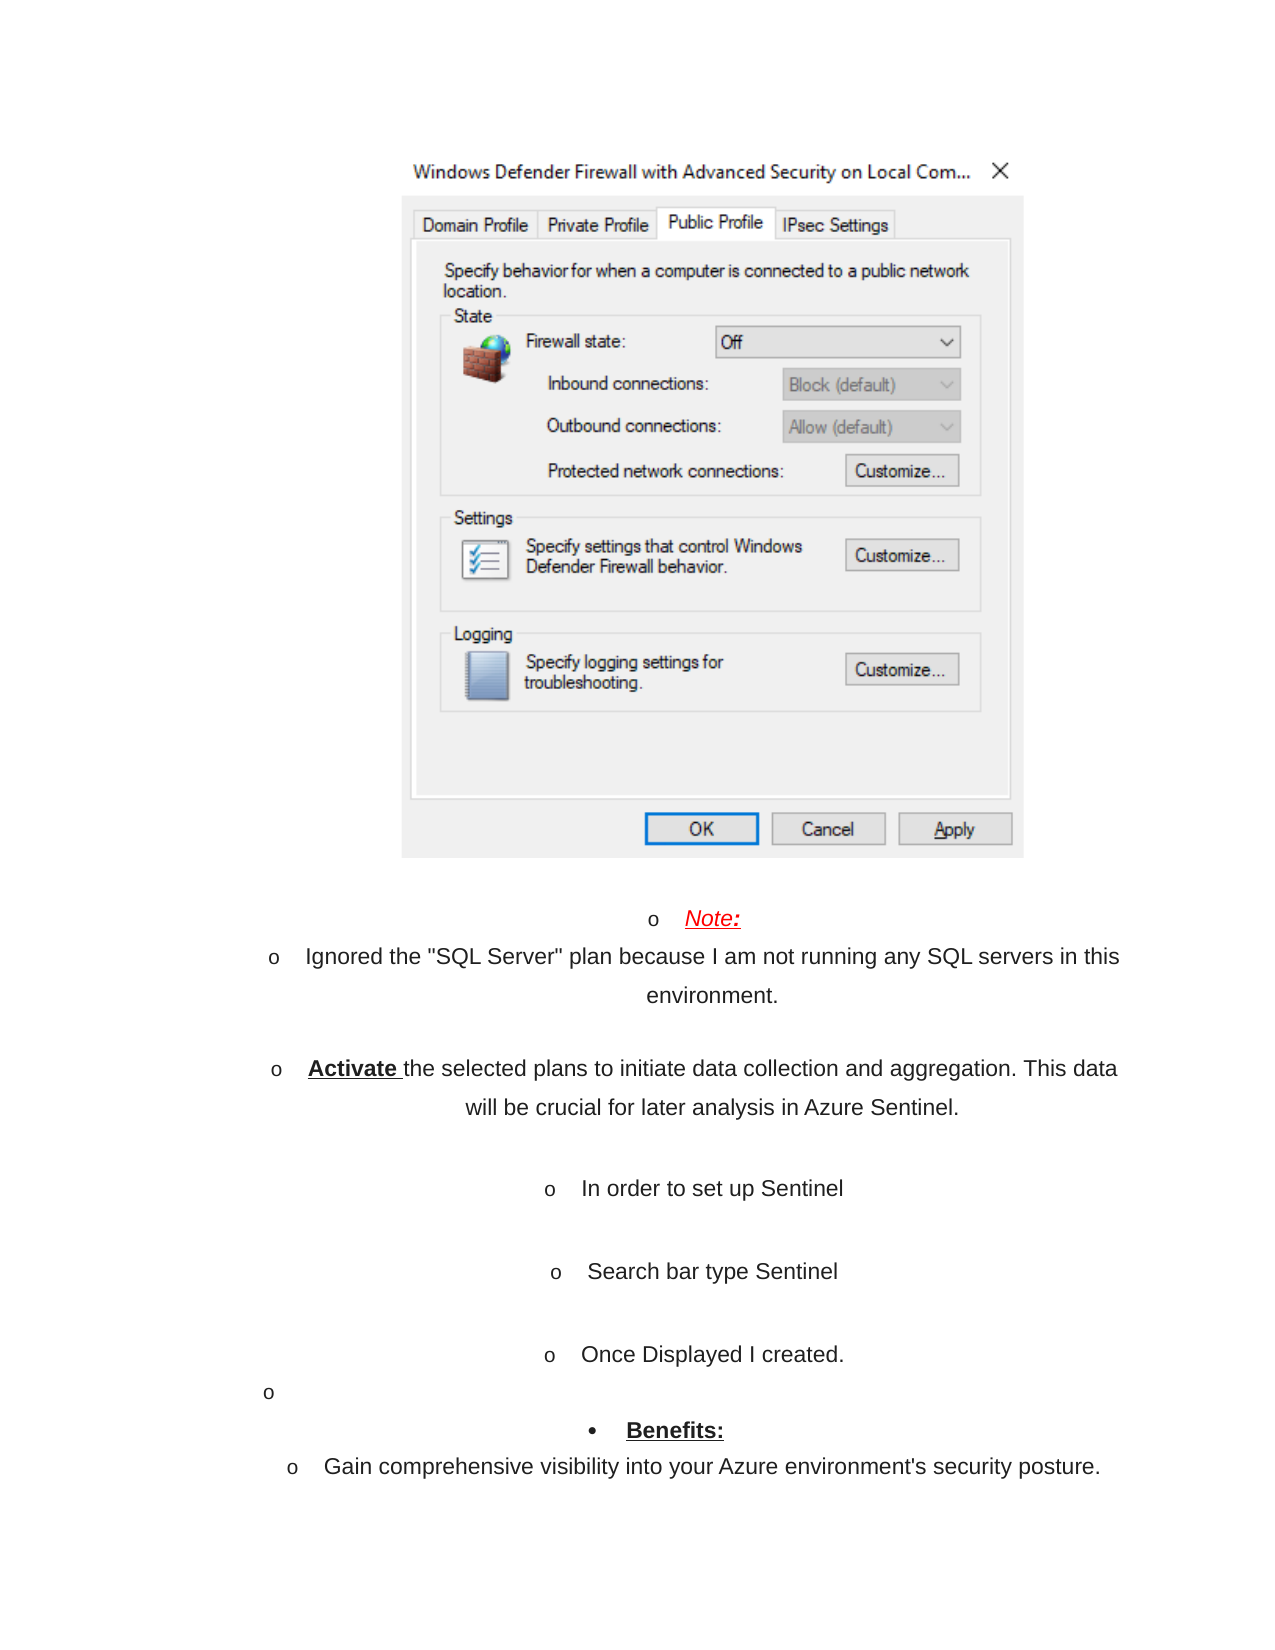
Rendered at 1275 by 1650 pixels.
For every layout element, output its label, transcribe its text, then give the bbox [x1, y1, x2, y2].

list Ignored the "SQL Server" plan because I am not running any SQL servers in this environment. [262, 933, 1125, 1008]
list Search bar type Sentinel [262, 1248, 1125, 1286]
list Activate the selected plans to initiate data collection and aggregation. This data will be crucial for later analysis in Azure Sentinel. [262, 1045, 1125, 1120]
list Gain comprehensive visibility into your Azure environment's security posture. [262, 1443, 1125, 1481]
list In order to set up Sentinel [262, 1166, 1125, 1203]
list Once Displayed I created. [262, 1331, 1125, 1368]
list Note: [262, 895, 1125, 933]
list Benefits: [187, 1406, 1125, 1443]
picture [401, 150, 1024, 858]
